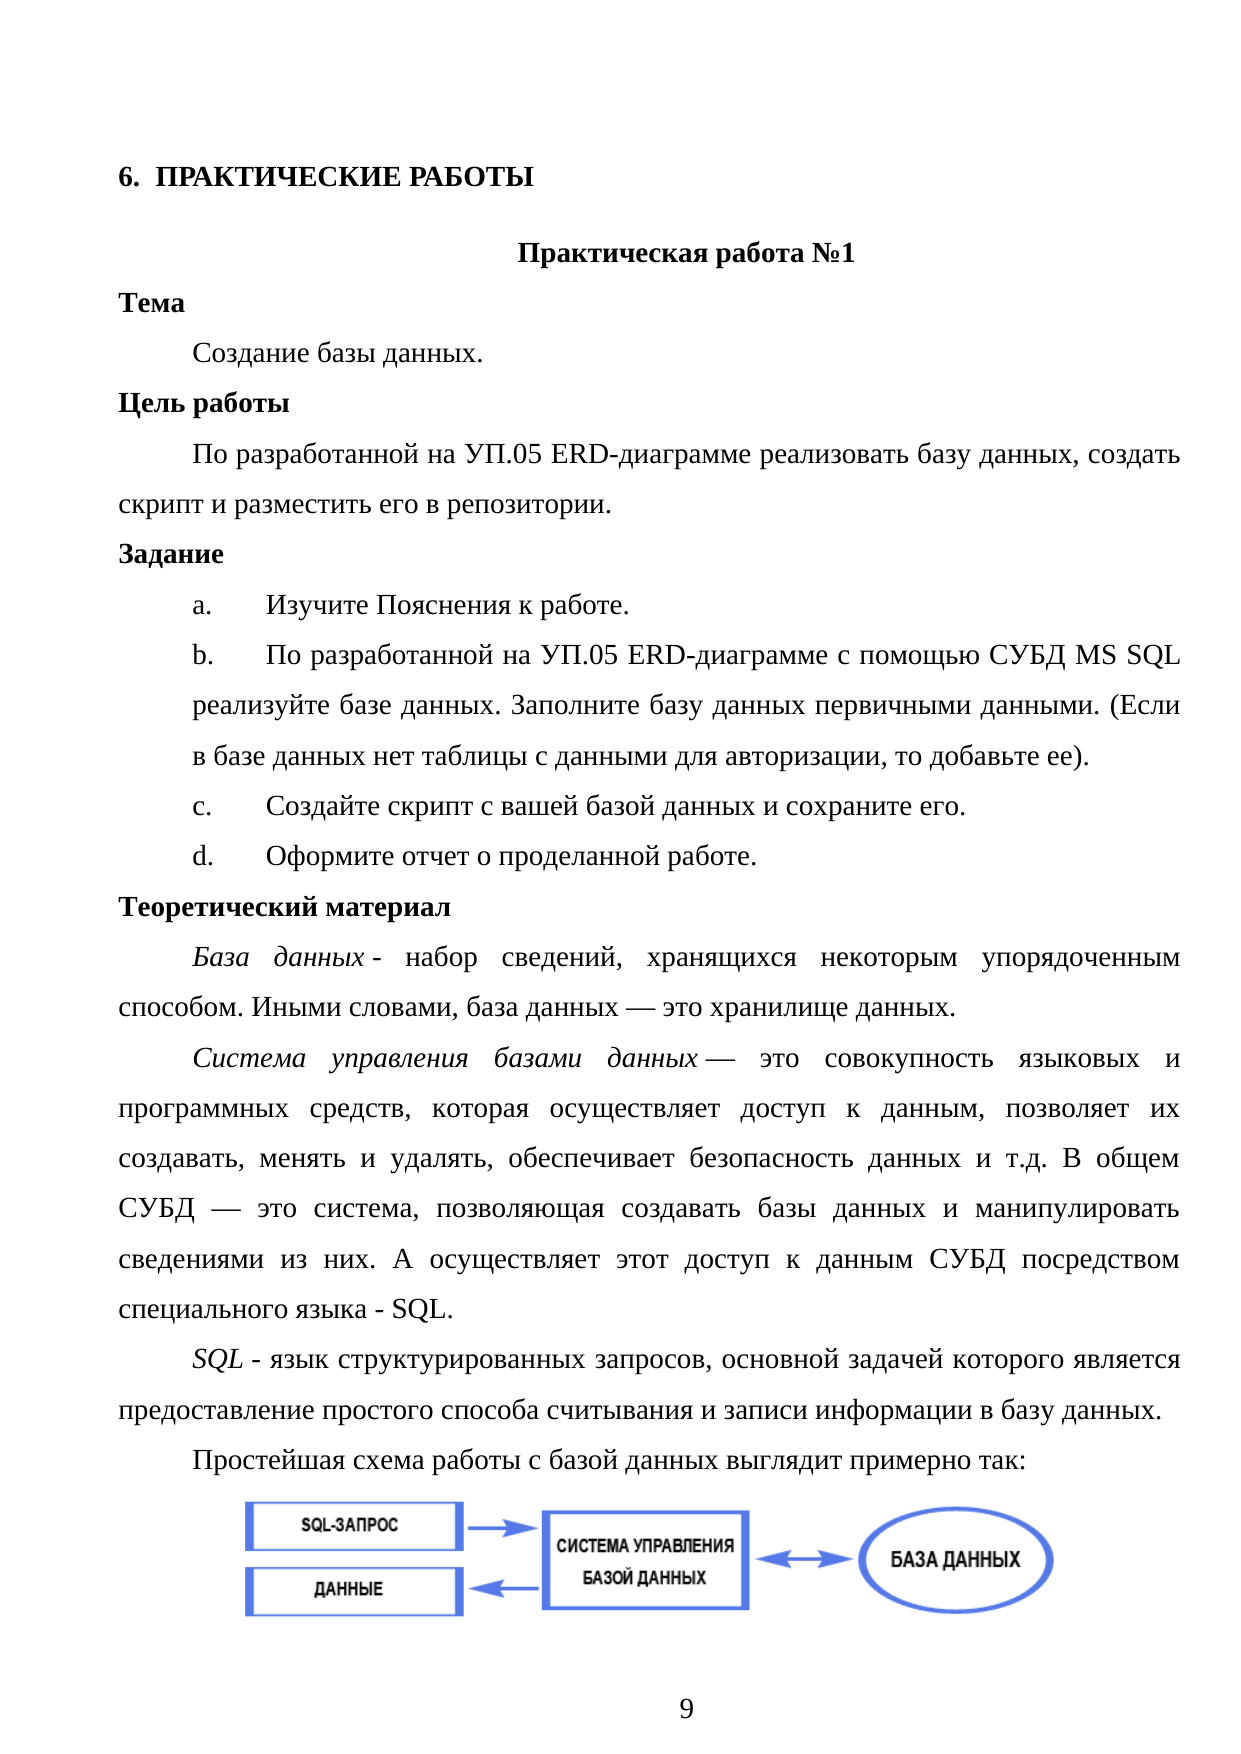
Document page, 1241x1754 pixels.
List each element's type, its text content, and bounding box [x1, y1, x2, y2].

text Цель работы [118, 386, 1181, 419]
list Оформите отчет о проделанной работе. [192, 838, 1181, 872]
text Практическая работа №1 [118, 235, 1181, 268]
text Задание [118, 537, 1181, 570]
text SQL - язык структурированных запросов, основной задачей которого является предоставление простого способа считывания и записи информации в базу данных. [118, 1342, 1181, 1425]
text Система управления базами данных — это совокупность языковых и программных средств, которая осуществляет доступ к данным, позволяет их создавать, менять и удалять, обеспечивает безопасность данных и т.д. В общем СУБД — это система, позволяющая создавать базы данных и манипулировать сведениями из них. А осуществляет этот доступ к данным СУБД посредством специального языка - SQL. [118, 1040, 1181, 1325]
text Теоретический материал [118, 889, 1181, 922]
list Изучите Пояснения к работе. [192, 587, 1181, 620]
subtitle ПРАКТИЧЕСКИЕ РАБОТЫ [118, 159, 1181, 193]
picture [222, 1492, 1077, 1646]
list По разработанной на УП.05 ERD-диаграмме с помощью СУБД MS SQL реализуйте базe данных. Заполните базу данных первичными данными. (Если в базе данных нет таблицы с данными для авторизации, то добавьте ее). [192, 637, 1181, 771]
text Простейшая схема работы с базой данных выглядит примерно так: [118, 1442, 1181, 1476]
list Создайте скрипт с вашей базой данных и сохраните его. [192, 788, 1181, 822]
text База данных - набор сведений, хранящихся некоторым упорядоченным способом. Иными словами, база данных — это хранилище данных. [118, 939, 1181, 1023]
text Создание базы данных. [118, 335, 1181, 369]
text По разработанной на УП.05 ERD-диаграмме реализовать базу данных, создать скрипт и разместить его в репозитории. [118, 436, 1181, 520]
text Тема [118, 285, 1181, 318]
